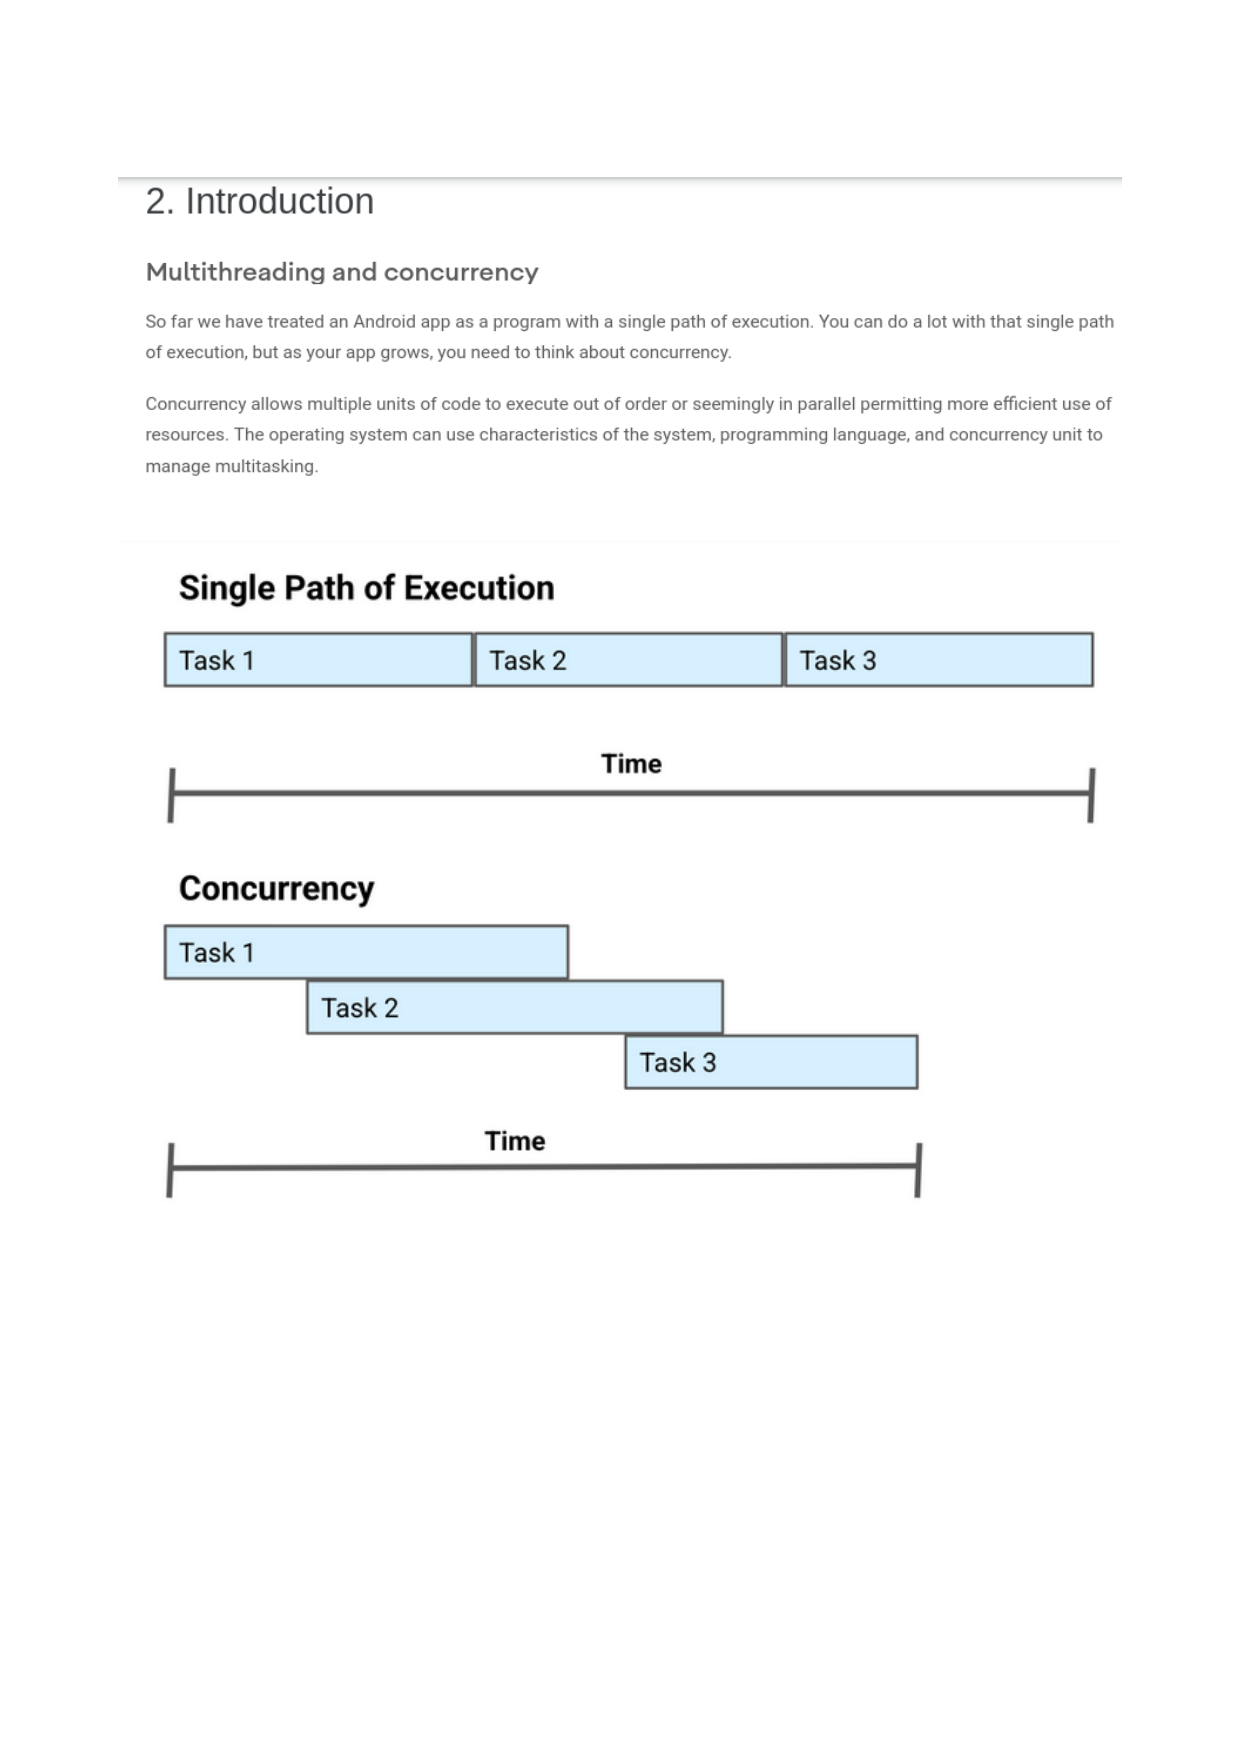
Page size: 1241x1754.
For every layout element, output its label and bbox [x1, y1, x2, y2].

picture [118, 540, 1123, 1223]
picture [118, 176, 1123, 517]
